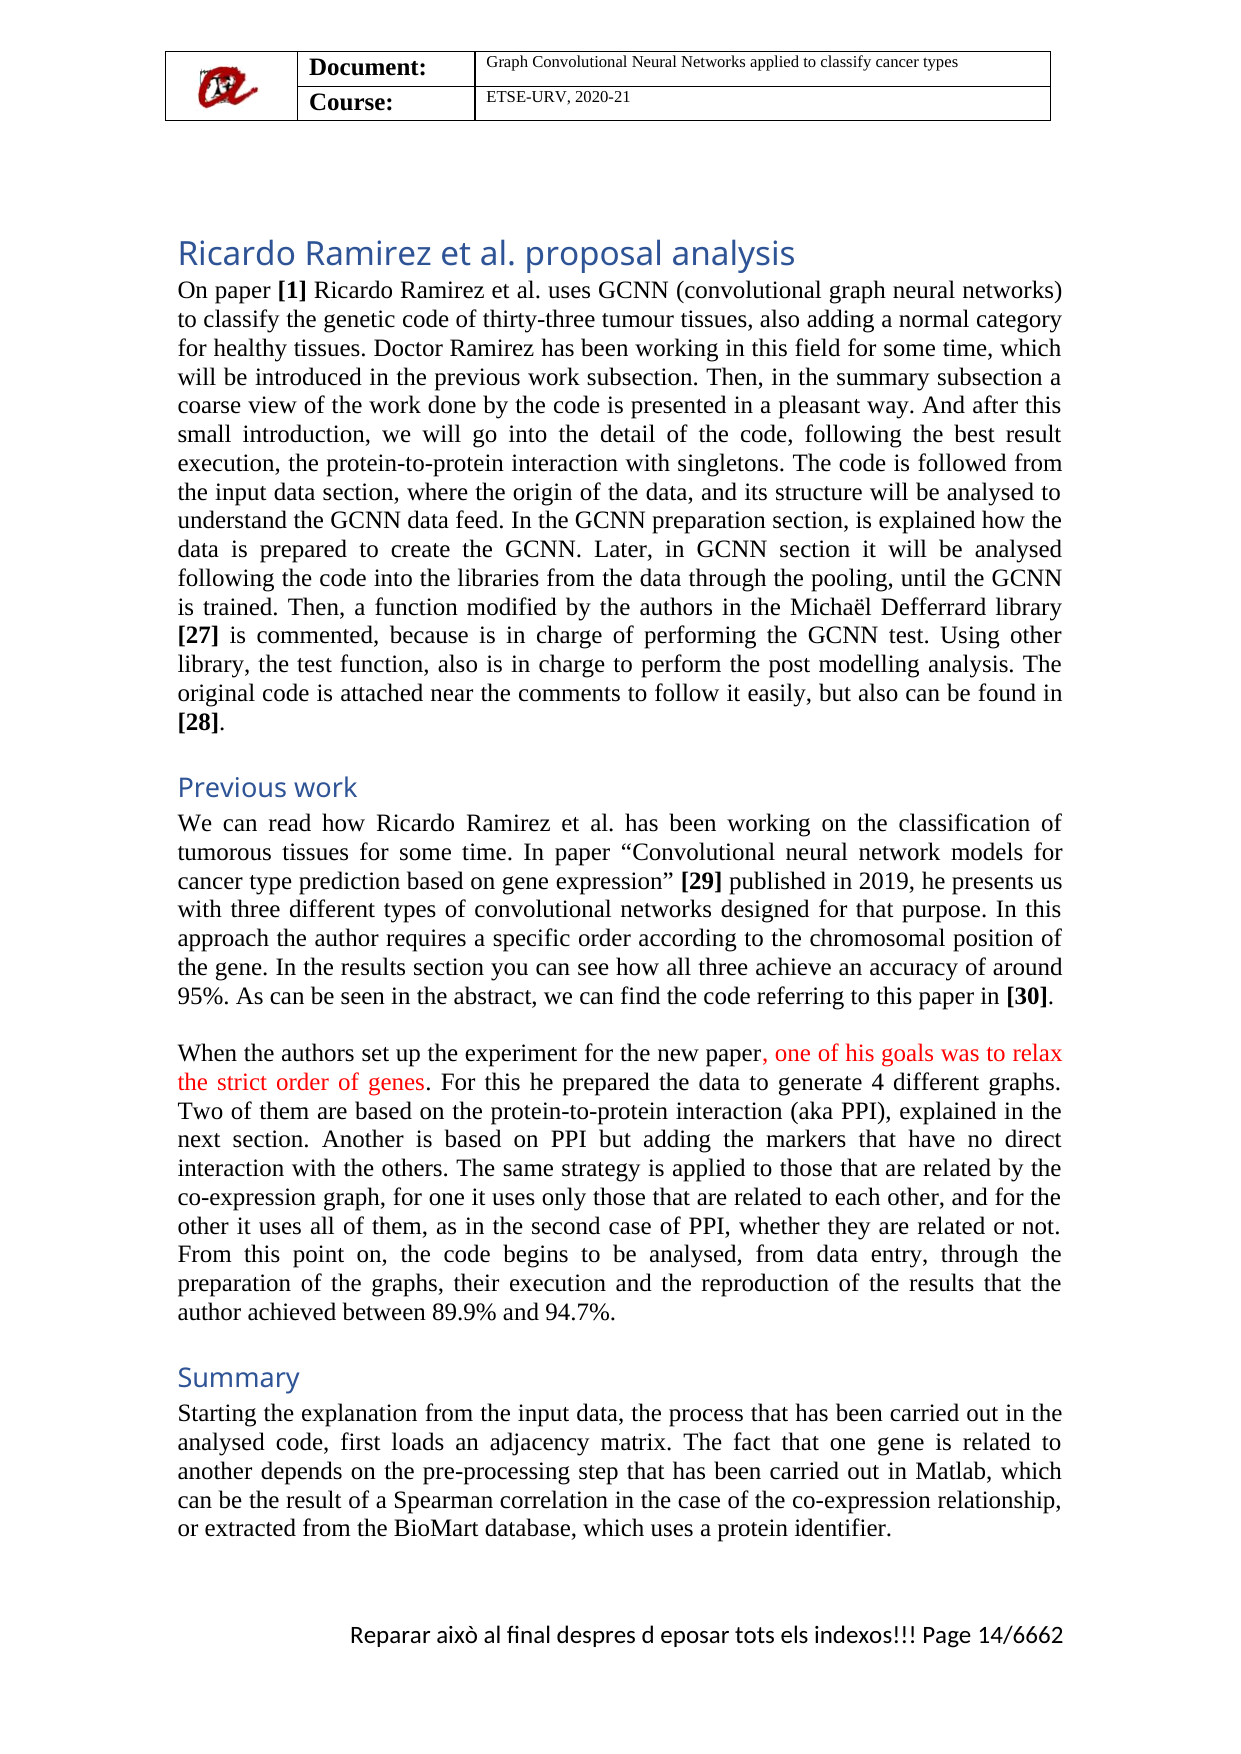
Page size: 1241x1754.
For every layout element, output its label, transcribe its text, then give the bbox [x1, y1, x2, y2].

subtitle Summary [177, 1359, 1063, 1396]
text Starting the explanation from the input data, the process that has been carried out in the analysed code, first loads an adjacency matrix. The fact that one gene is related to another depends on the pre-processing step that has been carried out in Matlab, which can be the result of a Spearman correlation in the case of the co-expression relationship, or extracted from the BioMart database, which uses a protein identifier. [177, 1398, 1063, 1542]
subtitle Ricardo Ramirez et al. proposal analysis [177, 230, 1063, 276]
subtitle Previous work [177, 768, 1063, 805]
picture [195, 63, 261, 111]
text When the authors set up the experiment for the new paper, one of his goals was to relax the strict order of genes. For this he prepared the data to generate 4 different graphs. Two of them are based on the protein-to-protein interaction (aka PPI), explained in the next section. Another is based on PPI but adding the markers that have no direct interaction with the others. The same strategy is applied to those that are related by the co-expression graph, for one it uses only those that are related to each other, and for the other it uses all of them, as in the second case of PPI, whether they are related or not. From this point on, the code begins to be analysed, from data entry, through the preparation of the graphs, their execution and the reproduction of the results that the author achieved between 89.9% and 94.7%. [177, 1038, 1063, 1326]
text We can read how Ricardo Ramirez et al. has been working on the classification of tumorous tissues for some time. In paper “Convolutional neural network models for cancer type prediction based on gene expression” [29] published in 2019, he presents us with three different types of convolutional networks designed for that purpose. In this approach the author requires a specific order according to the chromosomal position of the gene. In the results section you can see how all three achieve an accuracy of around 95%. As can be seen in the abstract, we can find the code referring to this paper in [30]. [177, 808, 1063, 1009]
text On paper [1] Ricardo Ramirez et al. uses GCNN (convolutional graph neural networks) to classify the genetic code of thirty-three tumour tissues, also adding a normal category for healthy tissues. Doctor Ramirez has been working in this field for some time, which will be introduced in the previous work subsection. Then, in the summary subsection a coarse view of the work done by the code is presented in a pleasant way. And after this small introduction, we will go into the detail of the code, following the best result execution, the protein-to-protein interaction with singletons. The code is followed from the input data section, where the origin of the data, and its structure will be analysed to understand the GCNN data feed. In the GCNN preparation section, is explained how the data is prepared to create the GCNN. Later, in GCNN section it will be analysed following the code into the libraries from the data through the pooling, until the GCNN is trained. Then, a function modified by the authors in the Michaël Defferrard library [27] is commented, because is in charge of performing the GCNN test. Using other library, the test function, also is in charge to perform the post modelling analysis. The original code is attached near the comments to follow it easily, but also can be found in [28]. [177, 276, 1063, 736]
